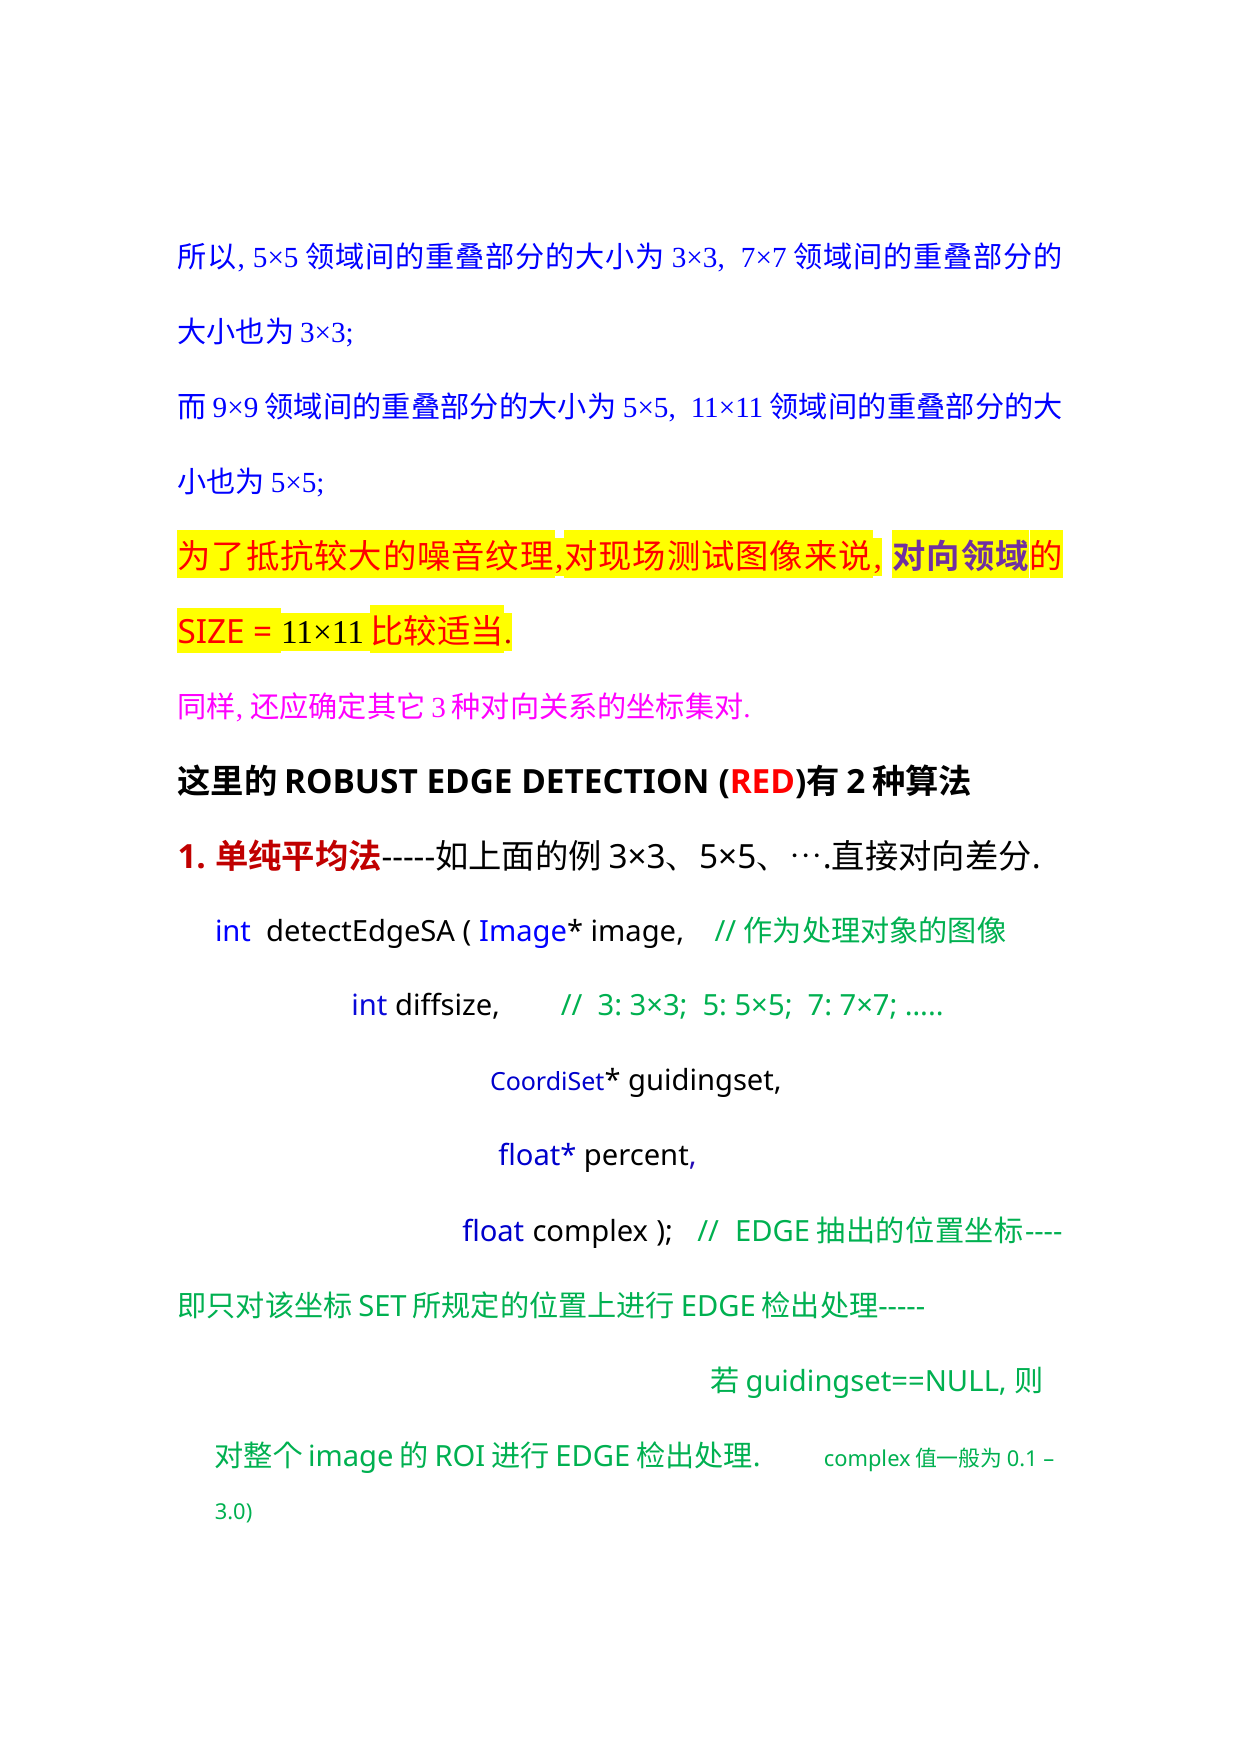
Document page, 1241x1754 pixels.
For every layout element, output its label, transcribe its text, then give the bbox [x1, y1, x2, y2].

text 为了抵抗较大的噪音纹理,对现场测试图像来说, 对向领域的SIZE = 11×11比较适当. [177, 517, 1063, 667]
text CoordiSet* guidingset, [177, 1042, 1063, 1117]
text 这里的ROBUST EDGE DETECTION (RED)有2种算法 [177, 742, 1063, 817]
text float* percent, [177, 1117, 1063, 1192]
text 所以, 5×5领域间的重叠部分的大小为3×3, 7×7领域间的重叠部分的大小也为3×3; [177, 217, 1063, 367]
list int diffsize, // 3: 3×3; 5: 5×5; 7: 7×7; ….. [215, 967, 1063, 1042]
list 若guidingset==NULL, 则对整个image的ROI进行EDGE检出处理. complex值一般为0.1 – 3.0) [214, 1342, 1063, 1529]
text 而9×9领域间的重叠部分的大小为5×5, 11×11领域间的重叠部分的大小也为5×5; [177, 367, 1063, 517]
list 单纯平均法-----如上面的例3×3、5×5、….直接对向差分. [177, 817, 1063, 892]
list int detectEdgeSA ( Image* image, // 作为处理对象的图像 [215, 892, 1063, 967]
text 同样, 还应确定其它3种对向关系的坐标集对. [177, 667, 1063, 742]
text float complex ); // EDGE抽出的位置坐标----即只对该坐标SET所规定的位置上进行EDGE检出处理----- [177, 1192, 1063, 1342]
